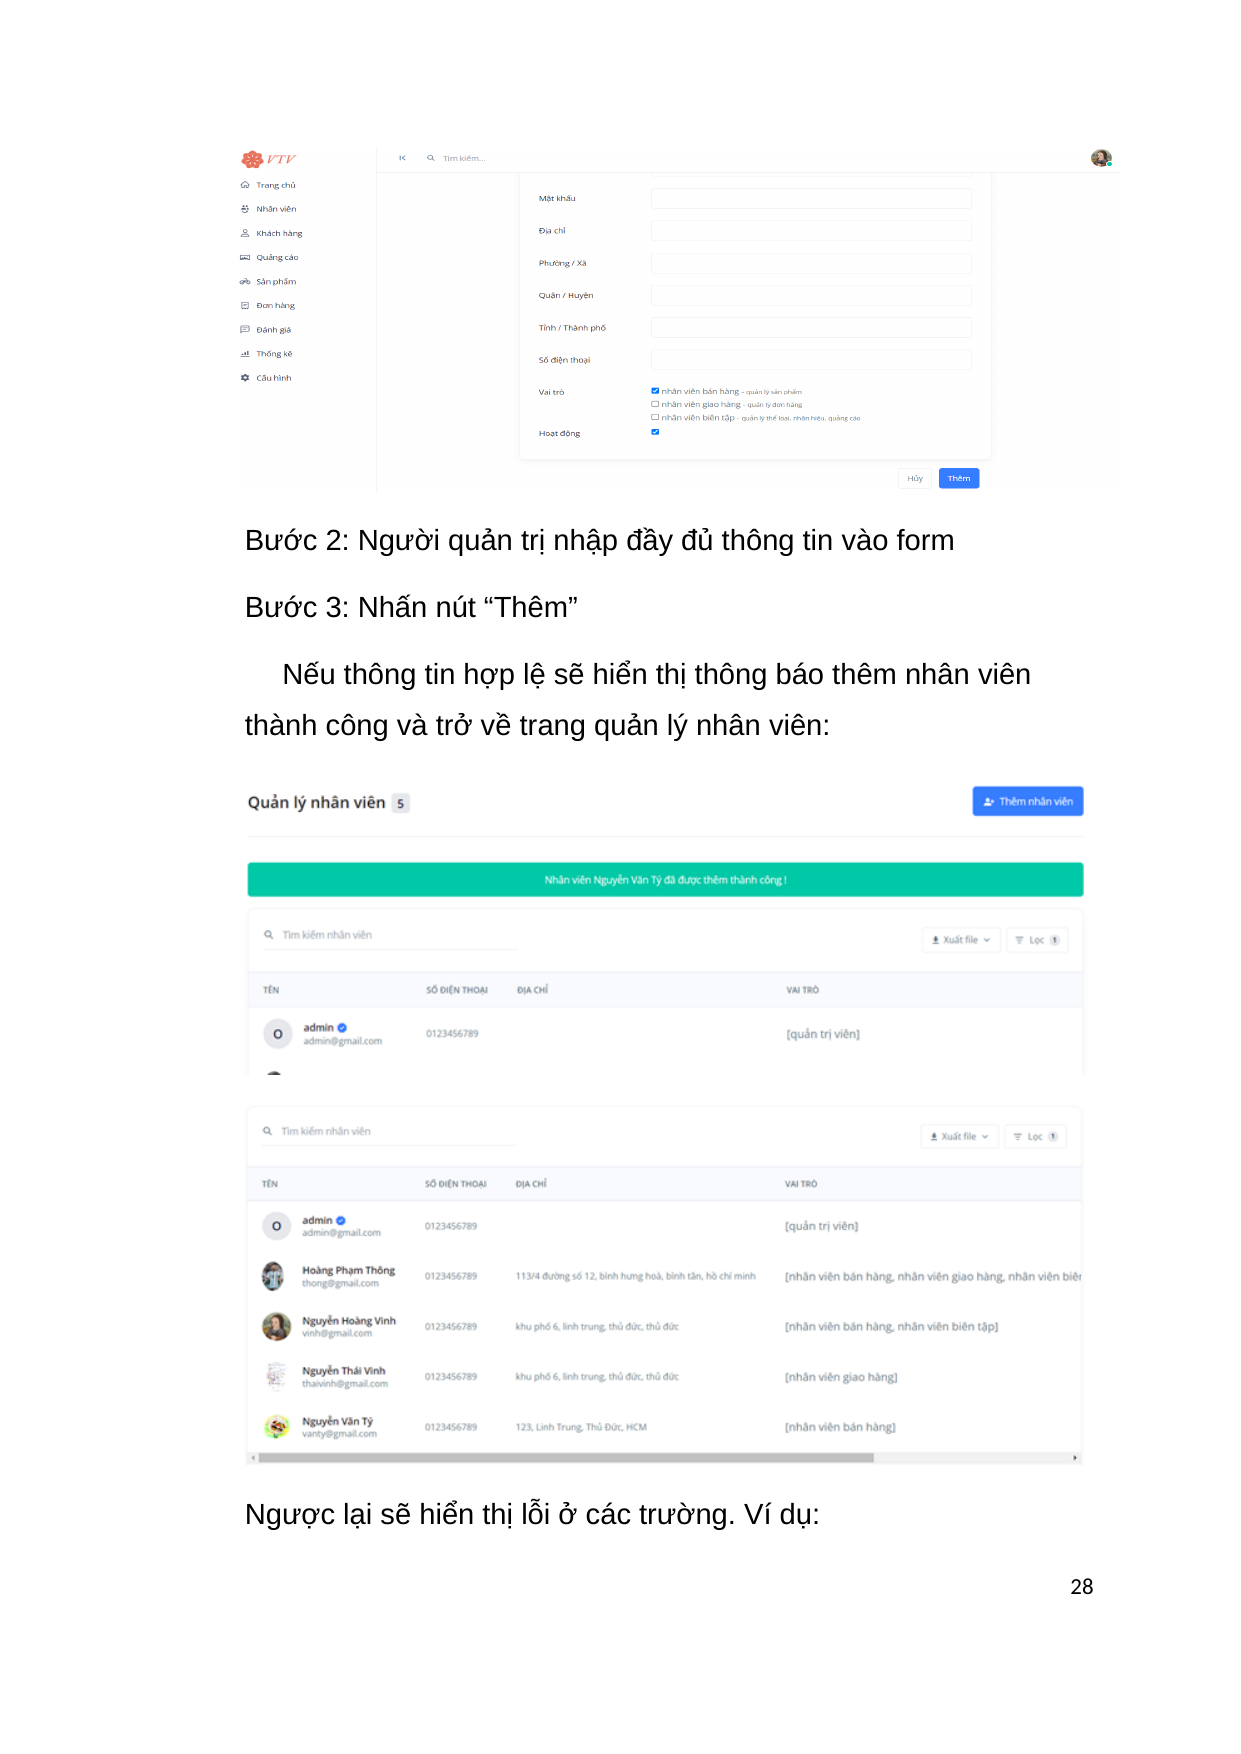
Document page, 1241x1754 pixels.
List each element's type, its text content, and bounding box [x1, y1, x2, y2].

list Nếu thông tin hợp lệ sẽ hiển thị thông báo thêm nhân viên thành công và trở về trang quản lý nhân viên: [244, 657, 1093, 741]
list Bước 2: Người quản trị nhập đầy đủ thông tin vào form [244, 523, 1093, 557]
picture [244, 1105, 1085, 1467]
list Bước 3: Nhấn nút “Thêm” [244, 590, 1093, 624]
picture [235, 147, 1120, 493]
list Ngược lại sẽ hiển thị lỗi ở các trường. Ví dụ: [244, 1497, 1093, 1531]
picture [244, 774, 1089, 1075]
